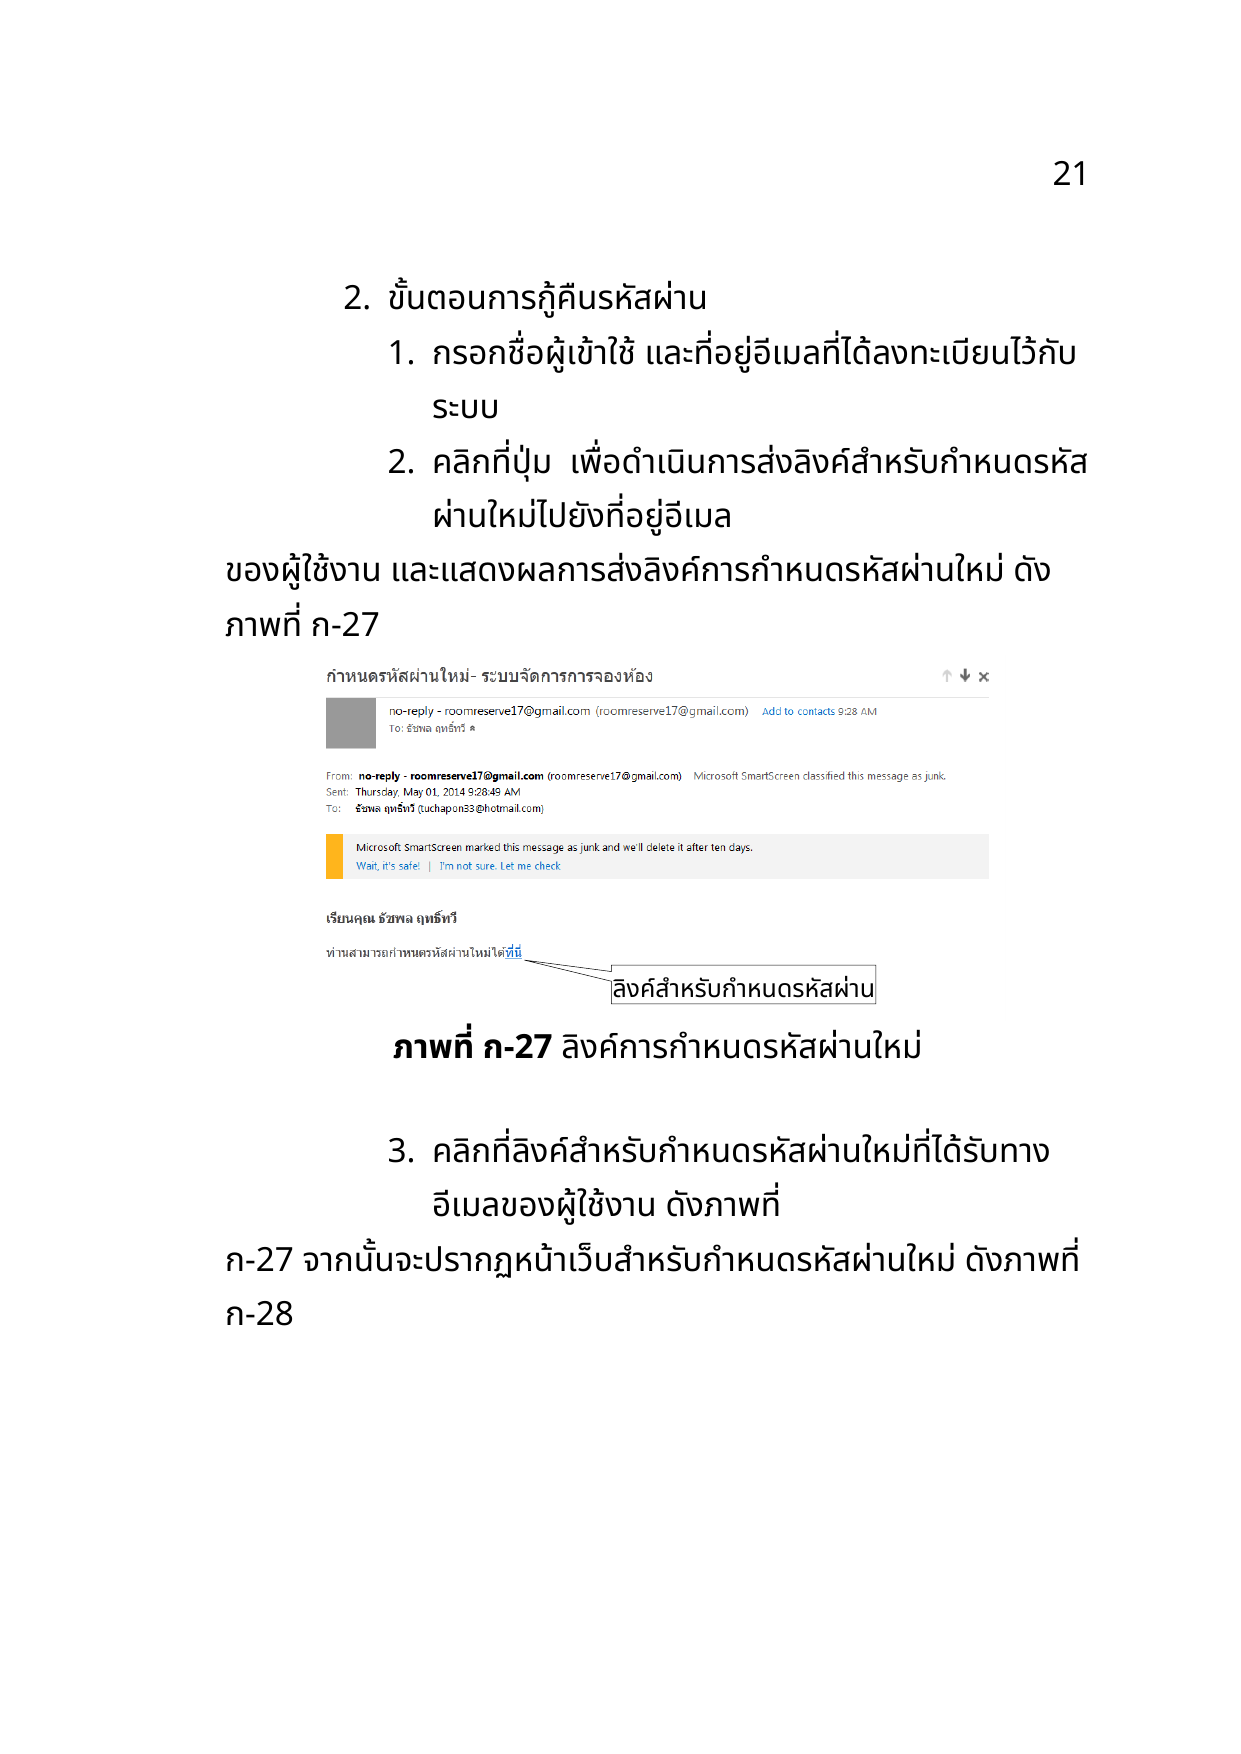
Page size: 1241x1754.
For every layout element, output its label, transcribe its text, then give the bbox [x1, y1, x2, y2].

list ขั้นตอนการกู้คืนรหัสผ่าน [343, 274, 1090, 324]
list คลิกที่ลิงค์สำหรับกำหนดรหัสผ่านใหม่ที่ได้รับทางอีเมลของผู้ใช้งาน ดังภาพที่ [387, 1126, 1090, 1231]
text ก-27 จากนั้นจะปรากฏหน้าเว็บสำหรับกำหนดรหัสผ่านใหม่ ดังภาพที่ ก-28 [225, 1235, 1090, 1341]
text ภาพที่ ก-27 ลิงค์การกำหนดรหัสผ่านใหม่ [225, 1023, 1090, 1073]
list กรอกชื่อผู้เข้าใช้ และที่อยู่อีเมลที่ได้ลงทะเบียนไว้กับระบบ [387, 328, 1090, 433]
list คลิกที่ปุ่ม เพื่อดำเนินการส่งลิงค์สำหรับกำหนดรหัสผ่านใหม่ไปยังที่อยู่อีเมล [387, 437, 1090, 542]
text ของผู้ใช้งาน และแสดงผลการส่งลิงค์การกำหนดรหัสผ่านใหม่ ดังภาพที่ ก-27 [225, 546, 1090, 651]
picture [309, 655, 1006, 1021]
